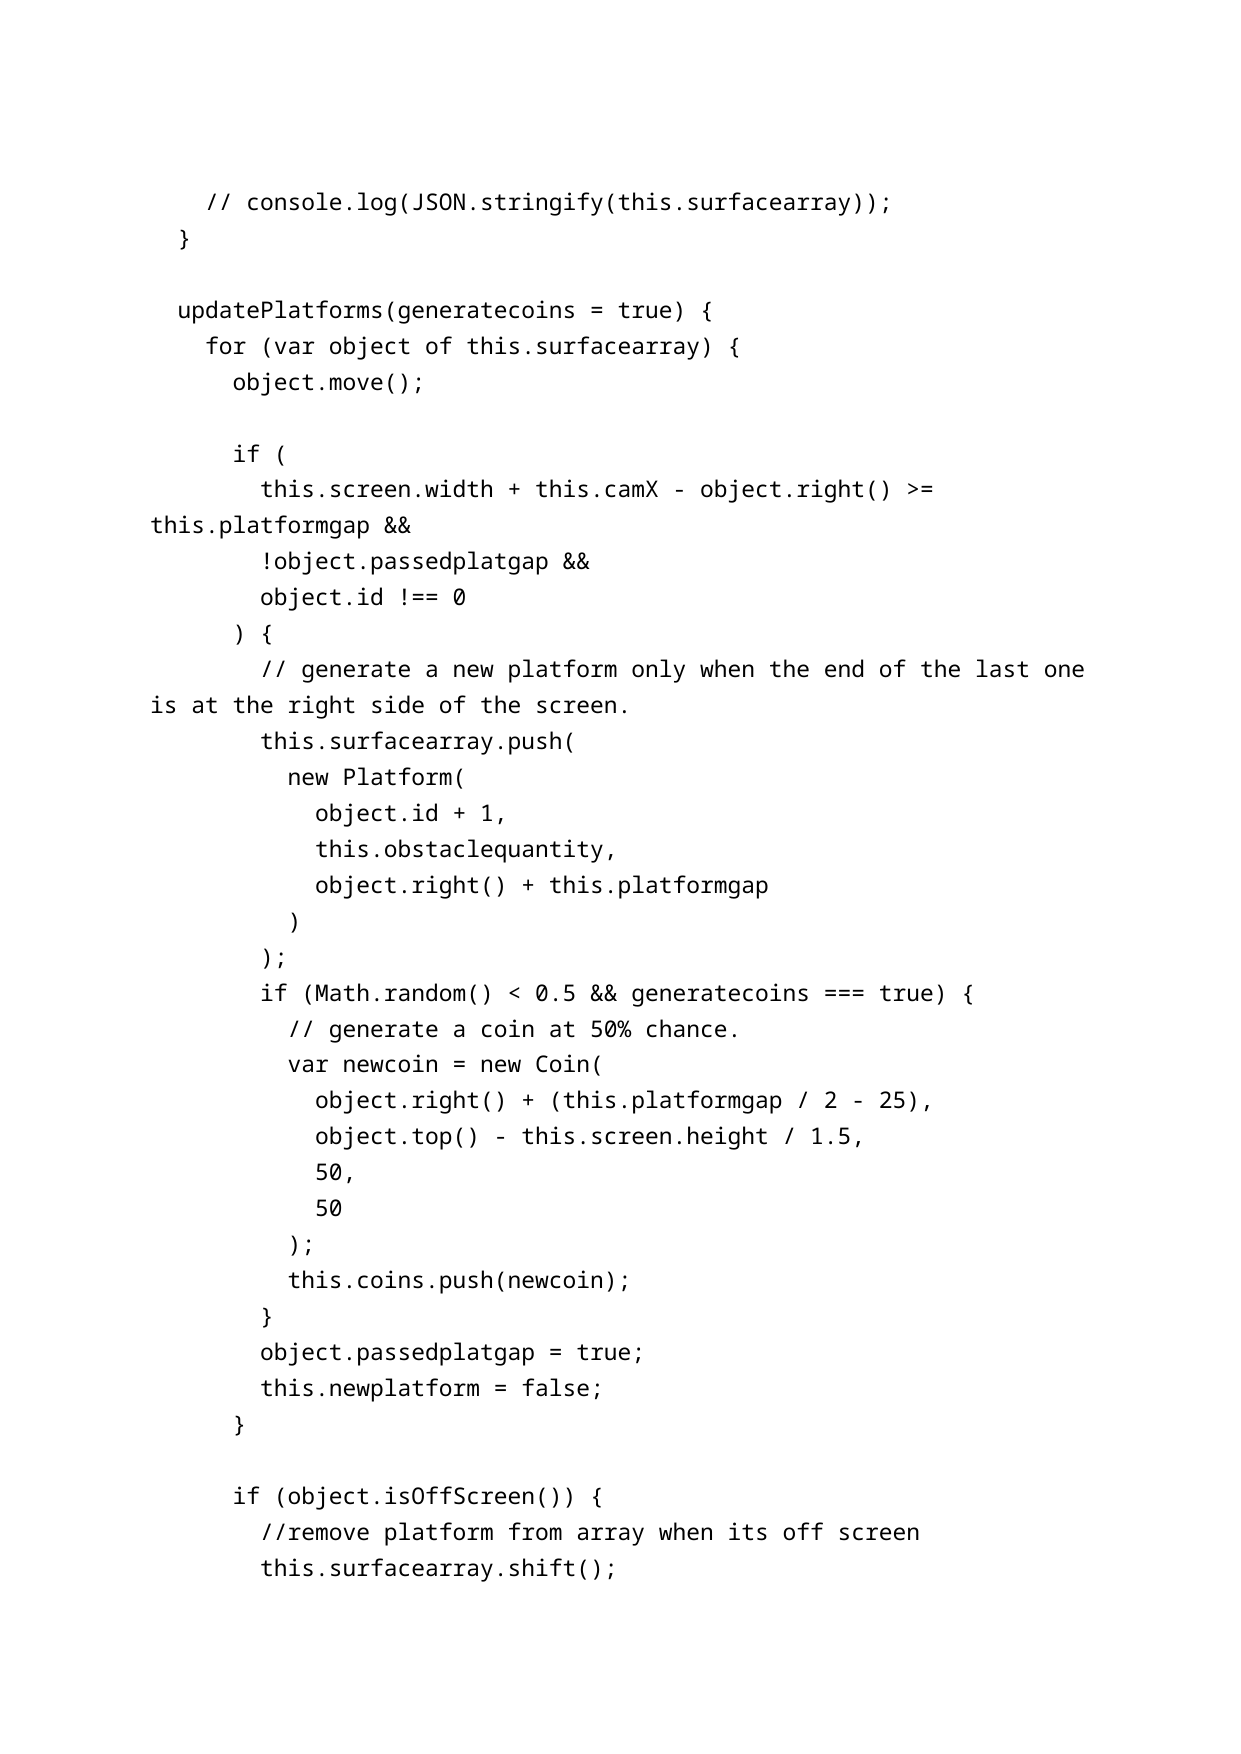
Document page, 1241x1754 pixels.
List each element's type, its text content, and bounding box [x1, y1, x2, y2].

text updatePlatforms(generatecoins = true) { [150, 294, 1090, 325]
text 50 [150, 1192, 1090, 1223]
text ) [150, 905, 1090, 936]
text for (var object of this.surfacearray) { [150, 330, 1090, 361]
text if ( [150, 437, 1090, 469]
text // console.log(JSON.stringify(this.surfacearray)); [150, 186, 1090, 217]
text object.id + 1, [150, 797, 1090, 828]
text object.id !== 0 [150, 581, 1090, 612]
text //remove platform from array when its off screen [150, 1516, 1090, 1547]
text if (object.isOffScreen()) { [150, 1480, 1090, 1511]
text } [150, 1408, 1090, 1439]
text object.right() + this.platformgap [150, 869, 1090, 900]
text object.right() + (this.platformgap / 2 - 25), [150, 1084, 1090, 1116]
text this.obstaclequantity, [150, 833, 1090, 864]
text } [150, 222, 1090, 253]
text 50, [150, 1156, 1090, 1187]
text } [150, 1300, 1090, 1331]
text // generate a coin at 50% chance. [150, 1012, 1090, 1044]
text ) { [150, 617, 1090, 648]
text object.move(); [150, 366, 1090, 397]
text ); [150, 941, 1090, 972]
text this.surfacearray.shift(); [150, 1552, 1090, 1583]
text var newcoin = new Coin( [150, 1048, 1090, 1080]
text this.newplatform = false; [150, 1372, 1090, 1403]
text ); [150, 1228, 1090, 1259]
text !object.passedplatgap && [150, 545, 1090, 577]
text object.top() - this.screen.height / 1.5, [150, 1120, 1090, 1152]
text this.screen.width + this.camX - object.right() >= this.platformgap && [150, 473, 1090, 541]
text this.coins.push(newcoin); [150, 1264, 1090, 1295]
text object.passedplatgap = true; [150, 1336, 1090, 1367]
text new Platform( [150, 761, 1090, 792]
text this.surfacearray.push( [150, 725, 1090, 756]
text // generate a new platform only when the end of the last one is at the right side of the screen. [150, 653, 1090, 720]
text if (Math.random() < 0.5 && generatecoins === true) { [150, 977, 1090, 1008]
